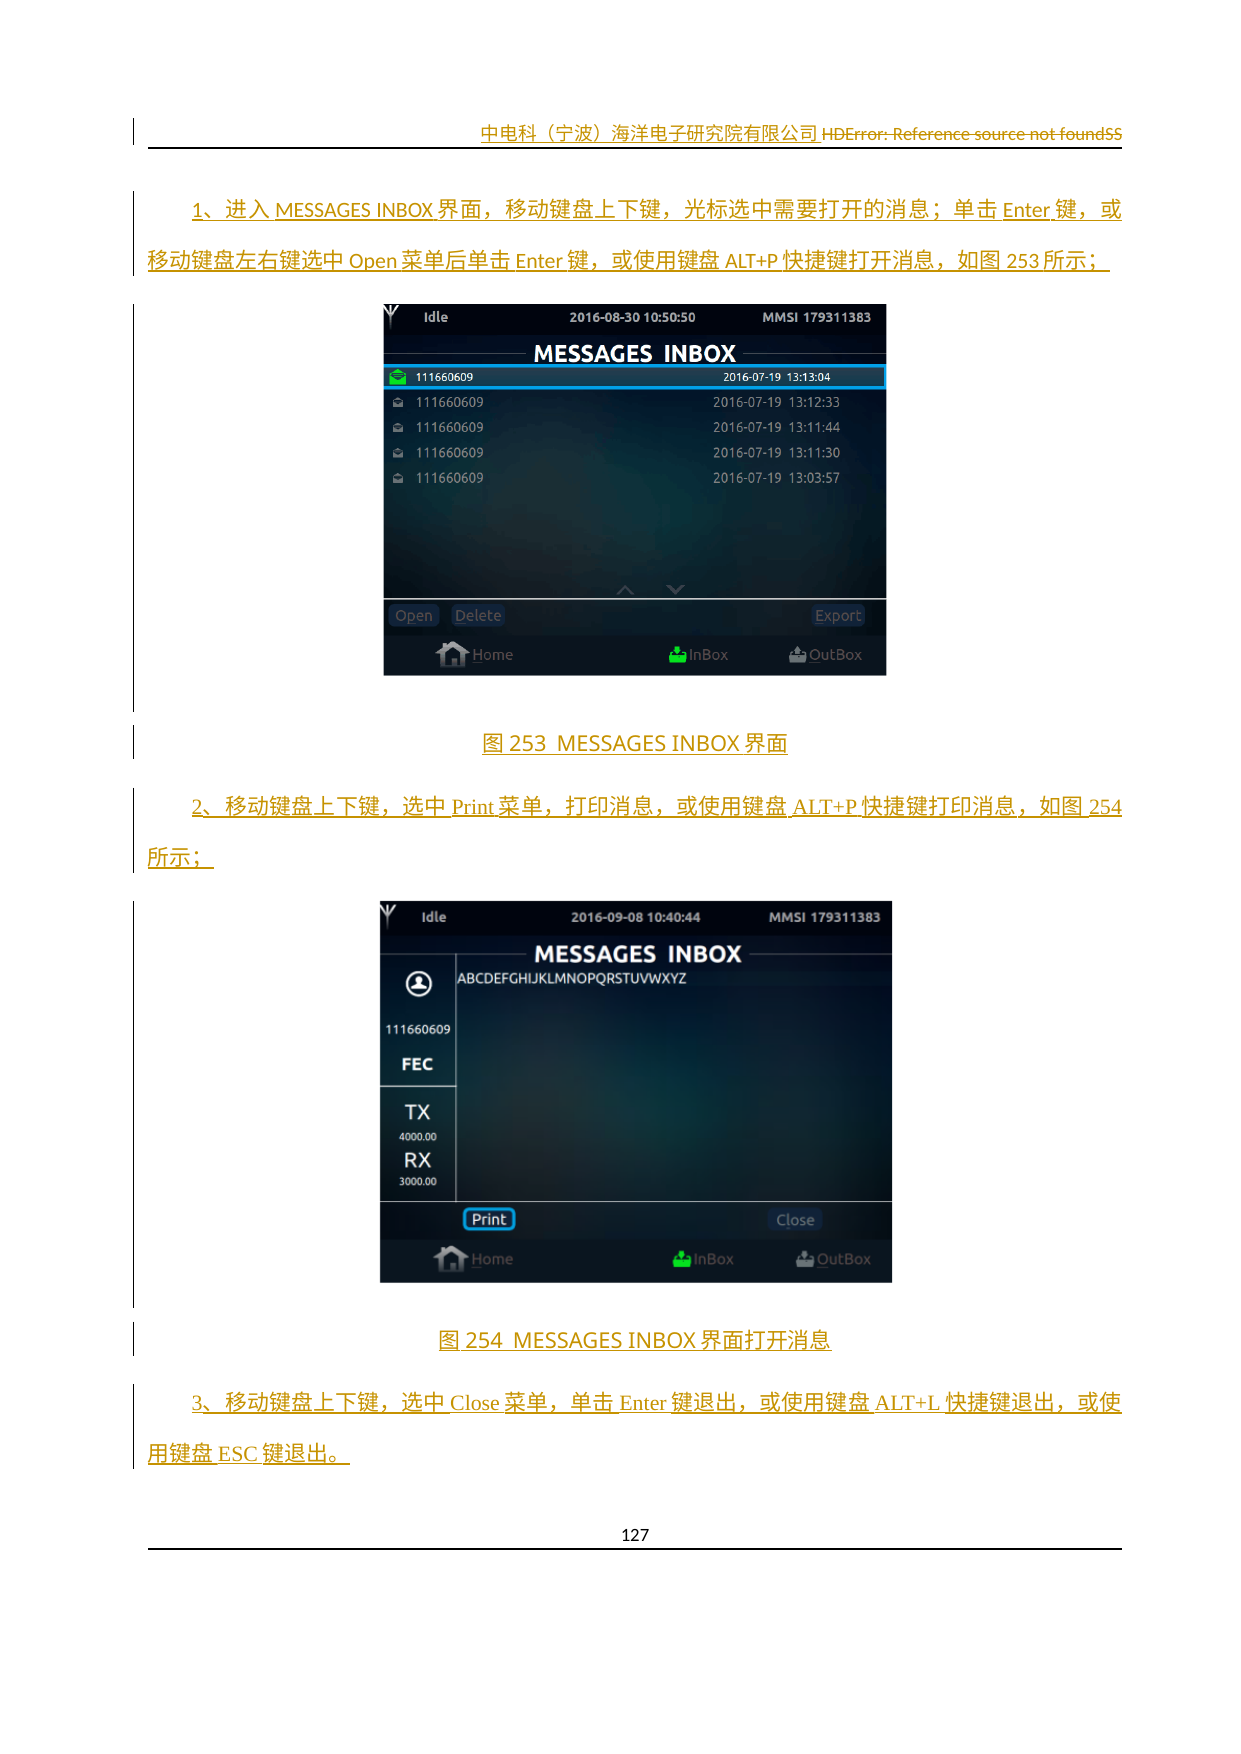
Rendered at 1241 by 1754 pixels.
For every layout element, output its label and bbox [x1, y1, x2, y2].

picture [383, 304, 887, 363]
picture [383, 391, 887, 676]
picture [383, 368, 883, 385]
